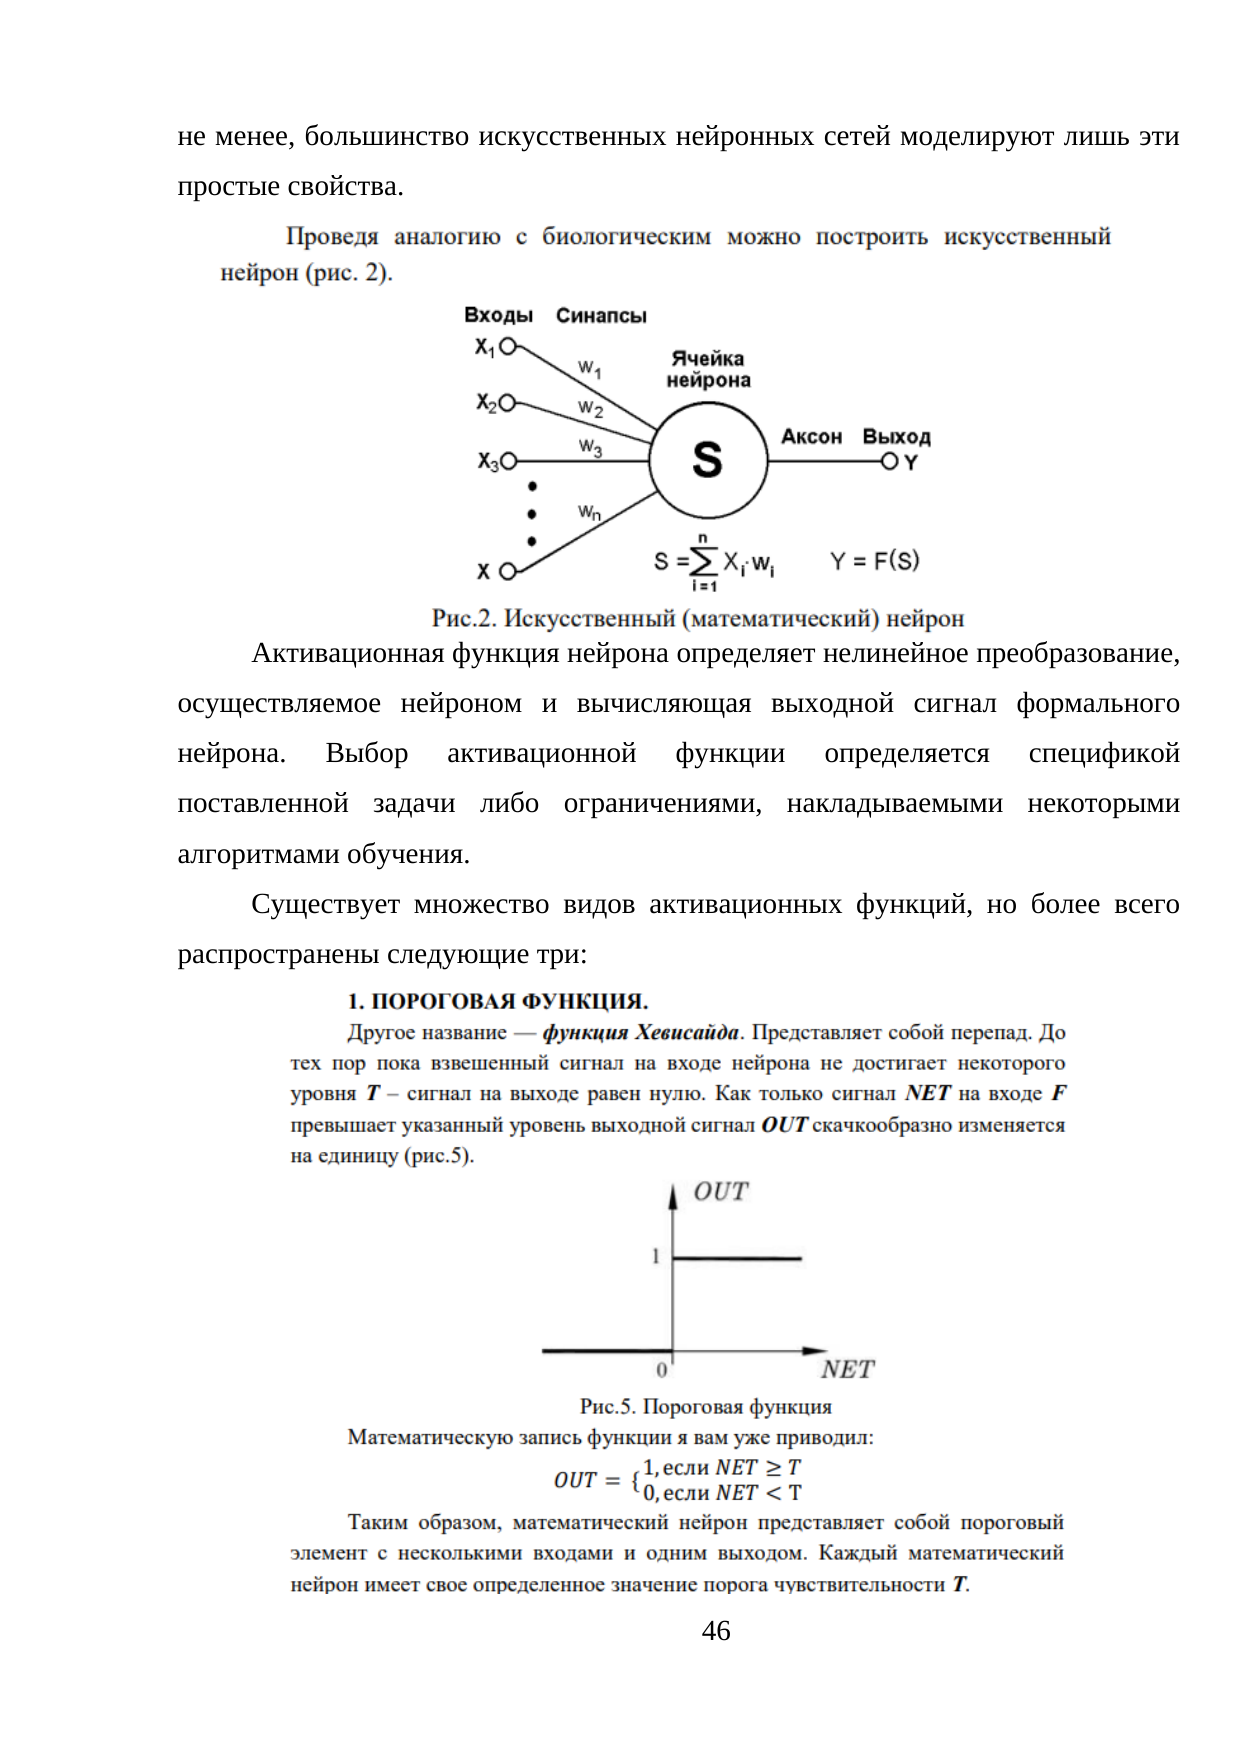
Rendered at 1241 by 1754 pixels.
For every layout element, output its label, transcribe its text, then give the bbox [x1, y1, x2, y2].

text Существует множество видов активационных функций, но более всего распространены следующие три: [177, 886, 1181, 970]
picture [253, 986, 1106, 1594]
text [177, 118, 1181, 202]
picture [177, 218, 1182, 635]
text Активационная функция нейрона определяет нелинейное преобразование, осуществляемое нейроном и вычисляющая выходной сигнал формального нейрона. Выбор активационной функции определяется спецификой поставленной задачи либо ограничениями, накладываемыми некоторыми алгоритмами обучения. [177, 635, 1181, 869]
